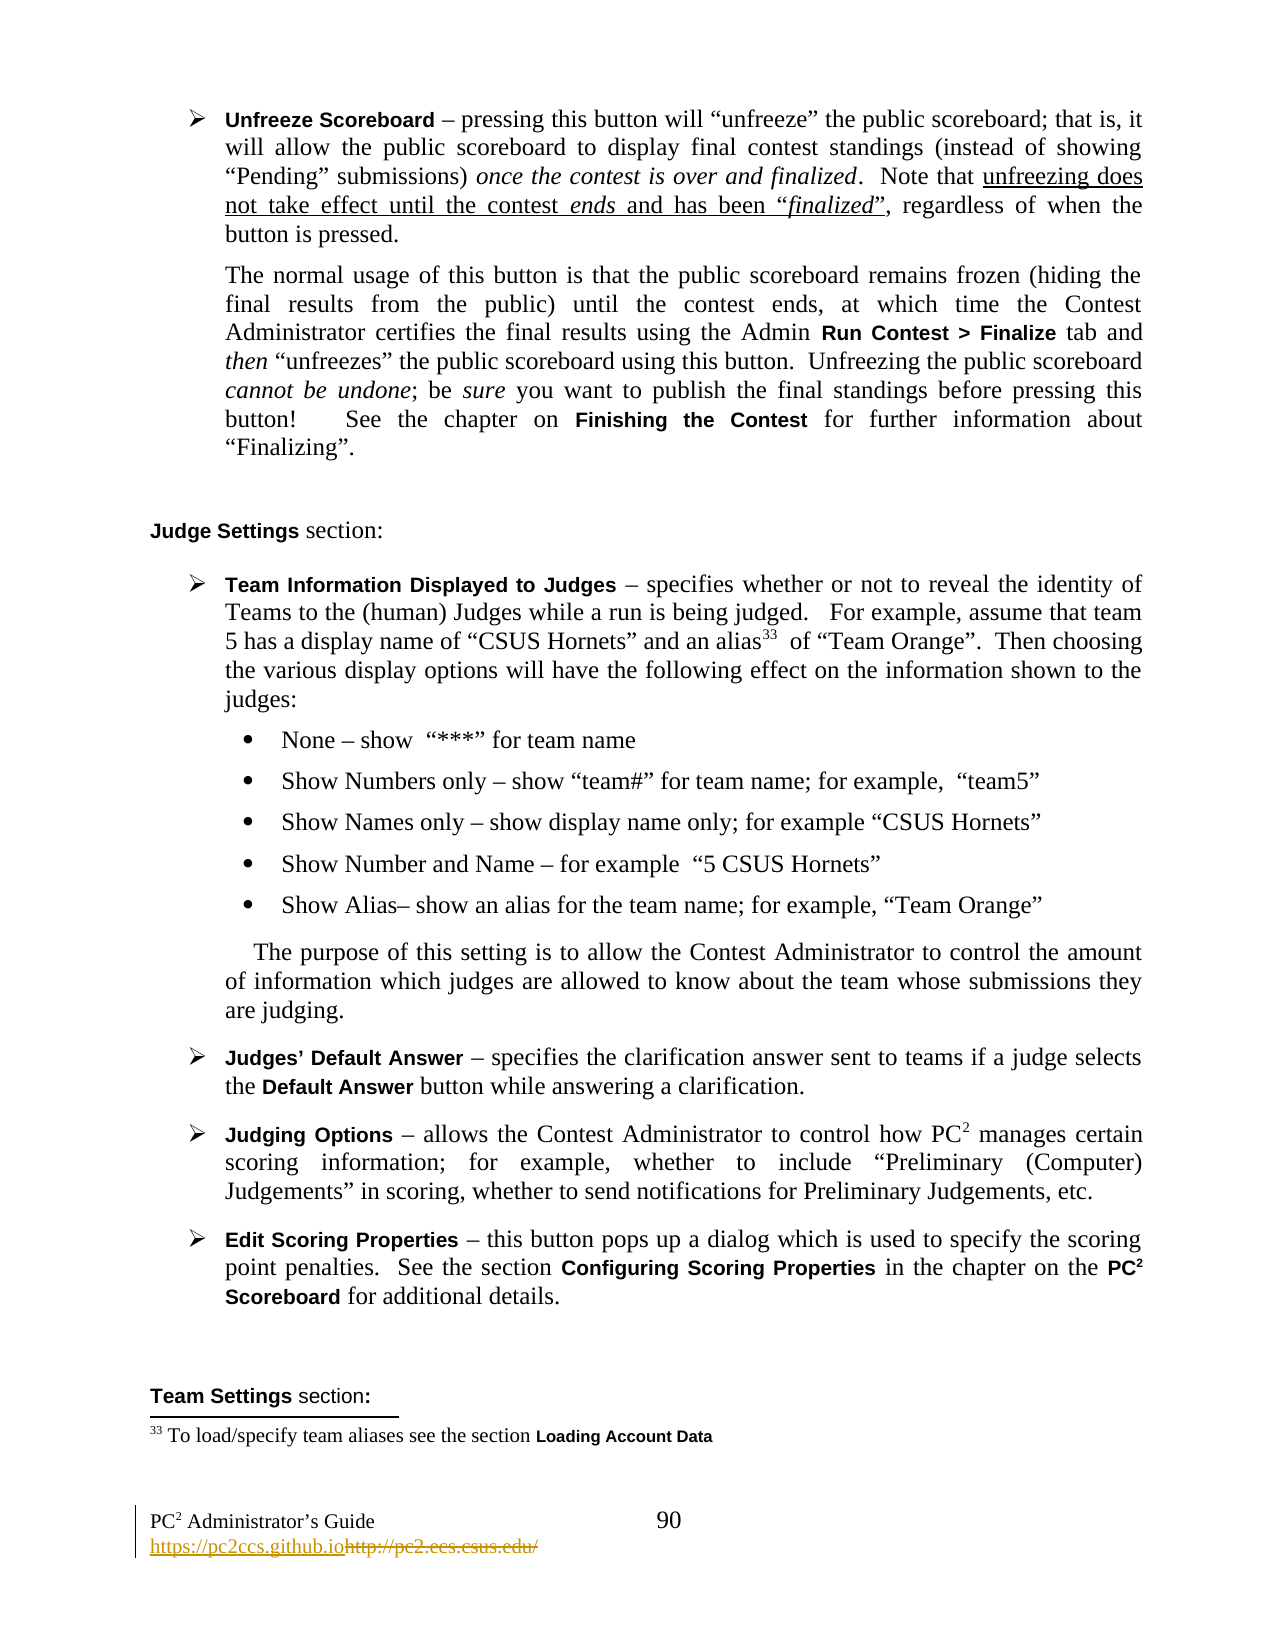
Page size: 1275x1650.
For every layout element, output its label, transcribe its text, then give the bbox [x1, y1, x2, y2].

text Team Settings section: [150, 1384, 1143, 1408]
list Team Information Displayed to Judges – specifies whether or not to reveal the identity of Teams to the (human) Judges while a run is being judged. For example, assume that team 5 has a display name of “CSUS Hornets” and an alias of “Team Orange”. Then choosing the various display options will have the following effect on the information shown to the judges: [187, 569, 1143, 712]
list Unfreeze Scoreboard – pressing this button will “unfreeze” the public scoreboard; that is, it will allow the public scoreboard to display final contest standings (instead of showing “Pending” submissions) once the contest is over and finalized. Note that unfreezing does not take effect until the contest ends and has been “finalized”, regardless of when the button is pressed. [187, 104, 1143, 247]
list Show Alias– show an alias for the team name; for example, “Team Orange” [244, 890, 1143, 919]
list Show Numbers only – show “team#” for team name; for example, “team5” [244, 766, 1143, 795]
list Judging Options – allows the Contest Administrator to control how PC2 manages certain scoring information; for example, whether to include “Preliminary (Computer) Judgements” in scoring, whether to send notifications for Preliminary Judgements, etc. [187, 1119, 1143, 1205]
list Edit Scoring Properties – this button pops up a dialog which is used to specify the scoring point penalties. See the section Configuring Scoring Properties in the chapter on the PC2 Scoreboard for additional details. [187, 1224, 1143, 1310]
text The purpose of this setting is to allow the Contest Administrator to control the amount of information which judges are allowed to know about the team whose submissions they are judging. [225, 937, 1143, 1024]
text Judge Settings section: [150, 515, 1143, 544]
text The normal usage of this button is that the public scoreboard remains frozen (hiding the final results from the public) until the contest ends, at which time the Contest Administrator certifies the final results using the Admin Run Contest > Finalize tab and then “unfreezes” the public scoreboard using this button. Unfreezing the public scoreboard cannot be undone; be sure you want to publish the final standings before pressing this button! See the chapter on Finishing the Contest for further information about “Finalizing”. [225, 260, 1143, 461]
list Judges’ Default Answer – specifies the clarification answer sent to teams if a judge selects the Default Answer button while answering a clarification. [187, 1042, 1143, 1100]
list Show Number and Name – for example “5 CSUS Hornets” [244, 849, 1143, 877]
list None – show “***” for team name [244, 725, 1143, 754]
list Show Names only – show display name only; for example “CSUS Hornets” [244, 807, 1143, 836]
